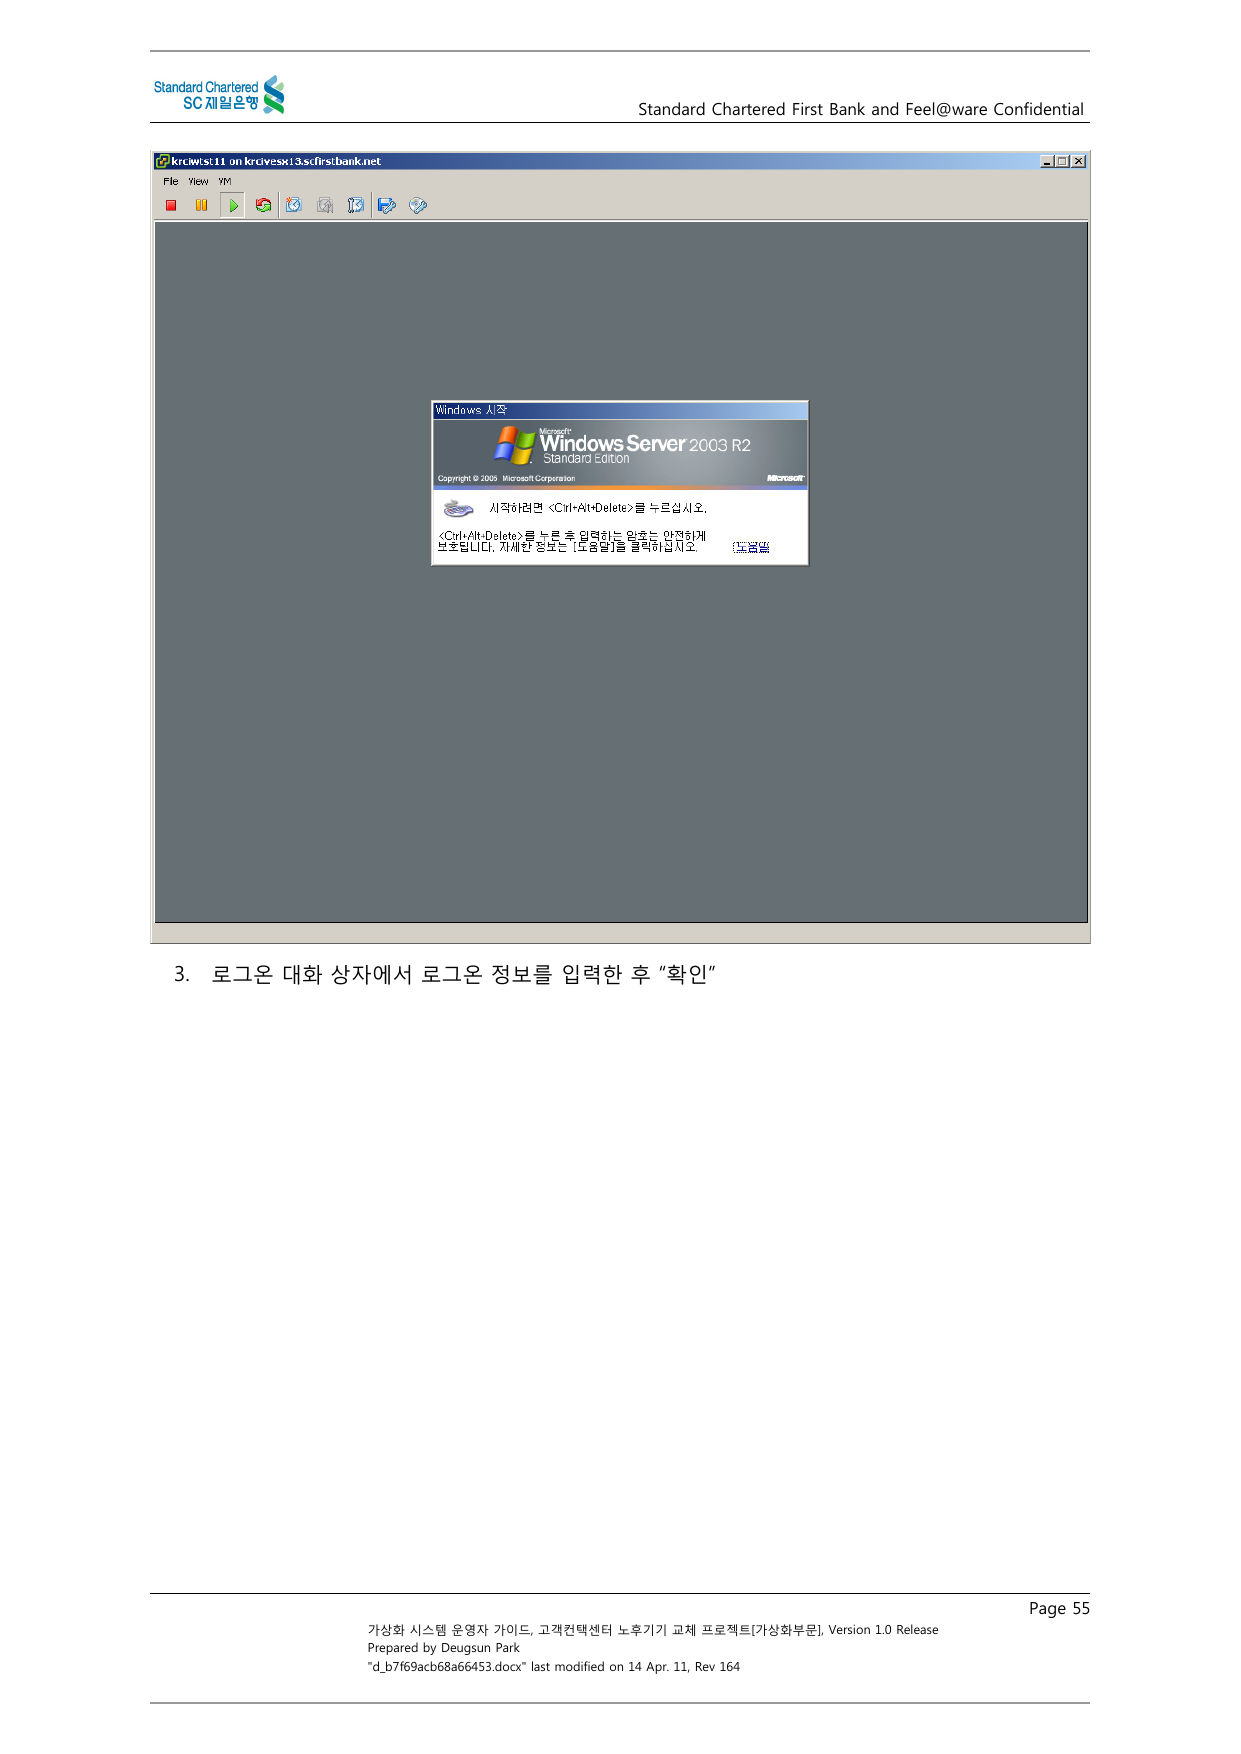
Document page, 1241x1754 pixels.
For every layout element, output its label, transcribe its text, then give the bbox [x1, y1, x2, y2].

list 로그온 대화 상자에서 로그온 정보를 입력한 후 “확인” [174, 959, 1090, 986]
picture [150, 150, 1091, 944]
